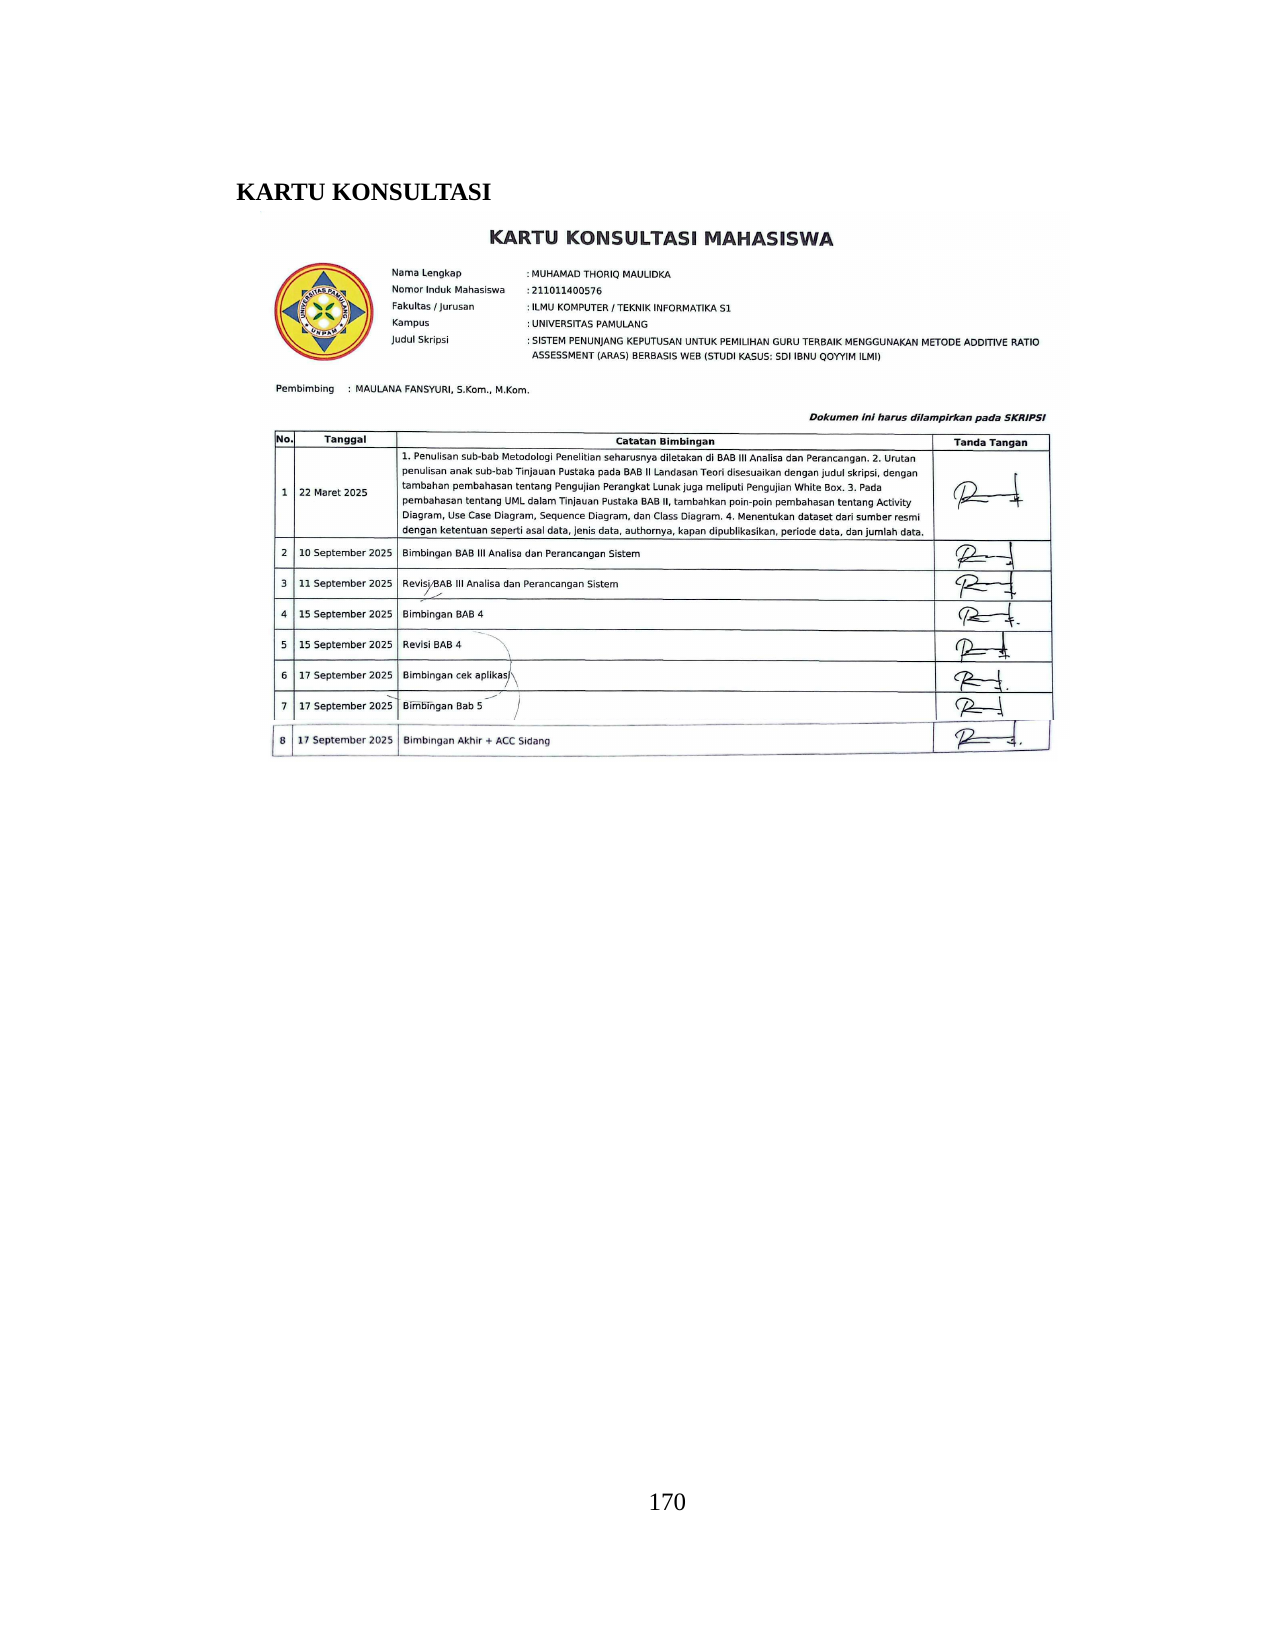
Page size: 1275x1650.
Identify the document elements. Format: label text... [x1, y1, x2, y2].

picture [260, 211, 1070, 762]
text KARTU KONSULTASI [236, 177, 1098, 206]
